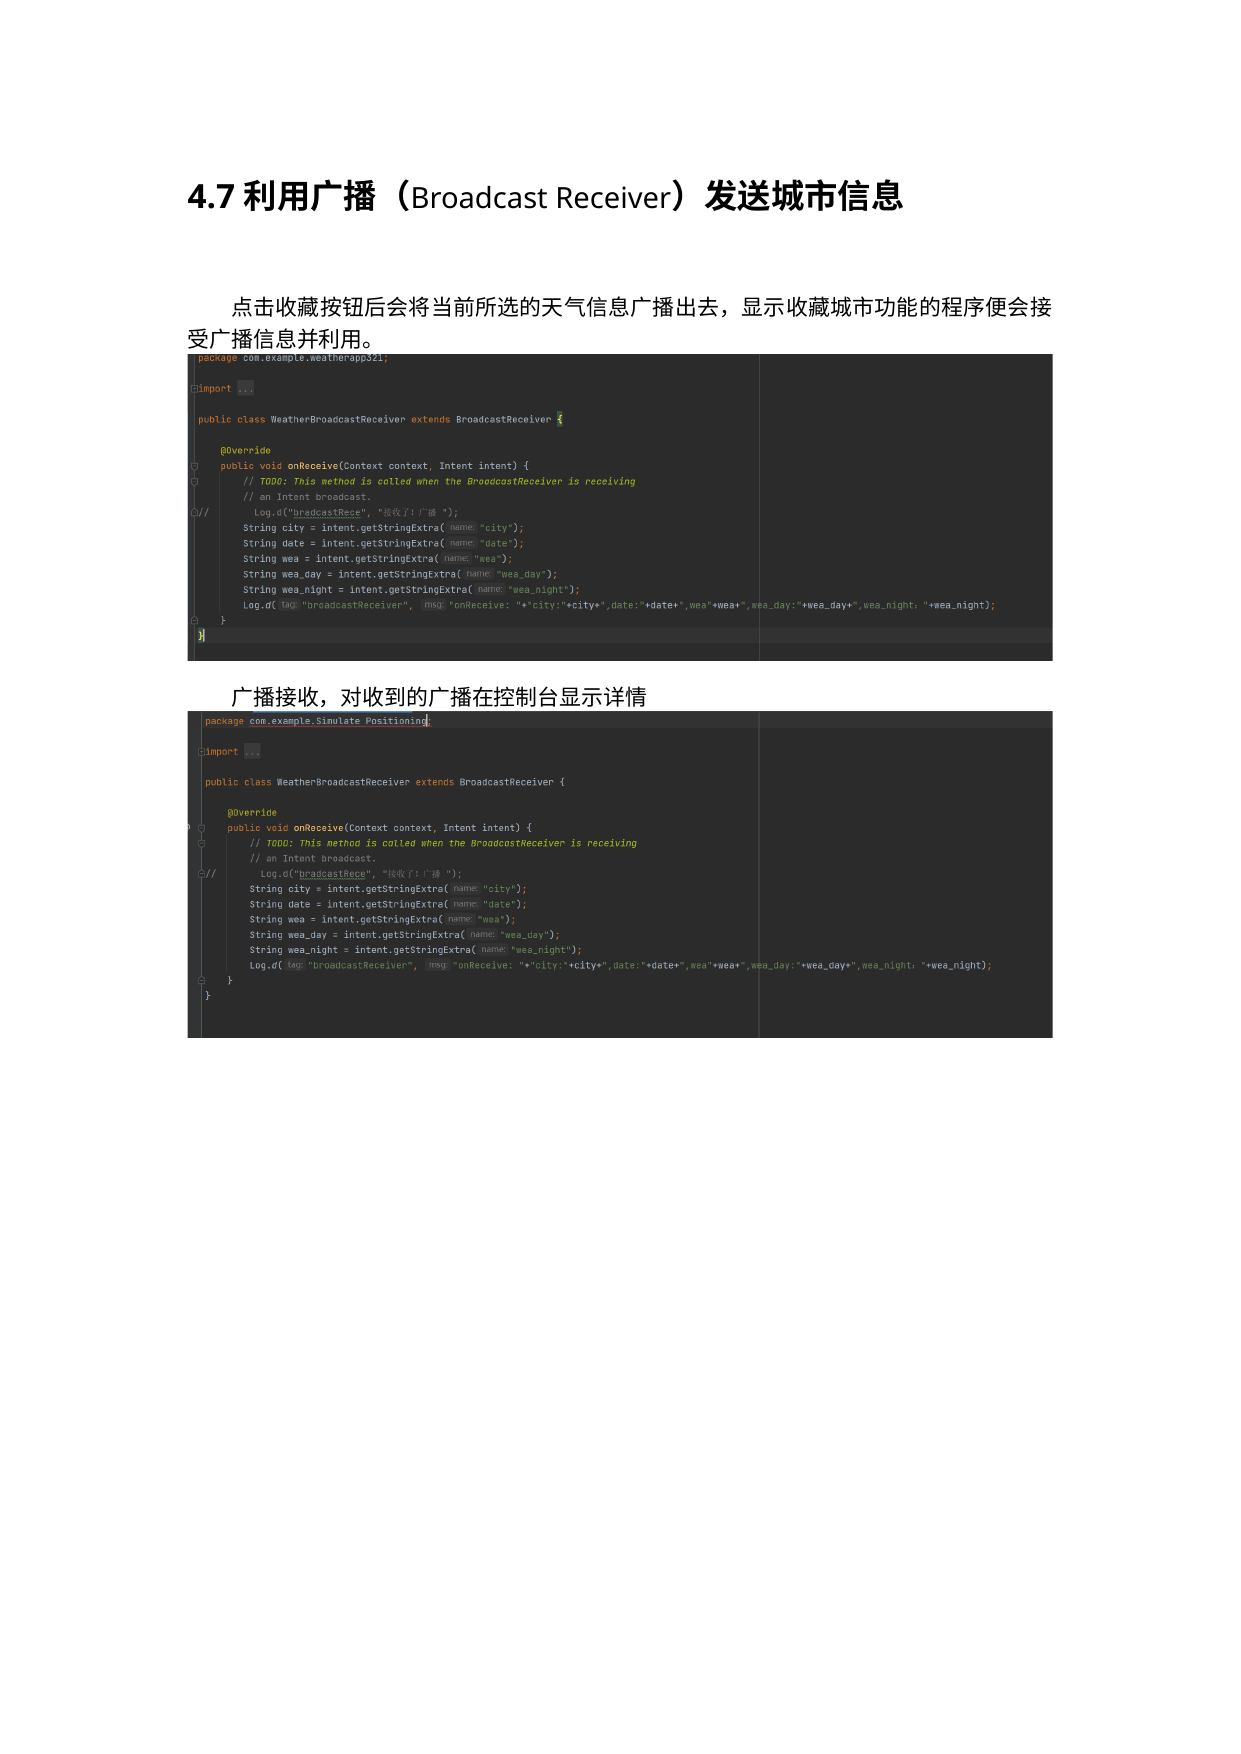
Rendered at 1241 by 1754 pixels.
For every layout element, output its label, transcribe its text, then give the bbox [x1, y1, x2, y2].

picture [187, 711, 1053, 1038]
picture [187, 354, 1053, 661]
subtitle 4.7 利用广播（Broadcast Receiver）发送城市信息 [187, 162, 1053, 227]
text 点击收藏按钮后会将当前所选的天气信息广播出去，显示收藏城市功能的程序便会接受广播信息并利用。 [187, 289, 1053, 354]
text 广播接收，对收到的广播在控制台显示详情 [187, 679, 1053, 711]
